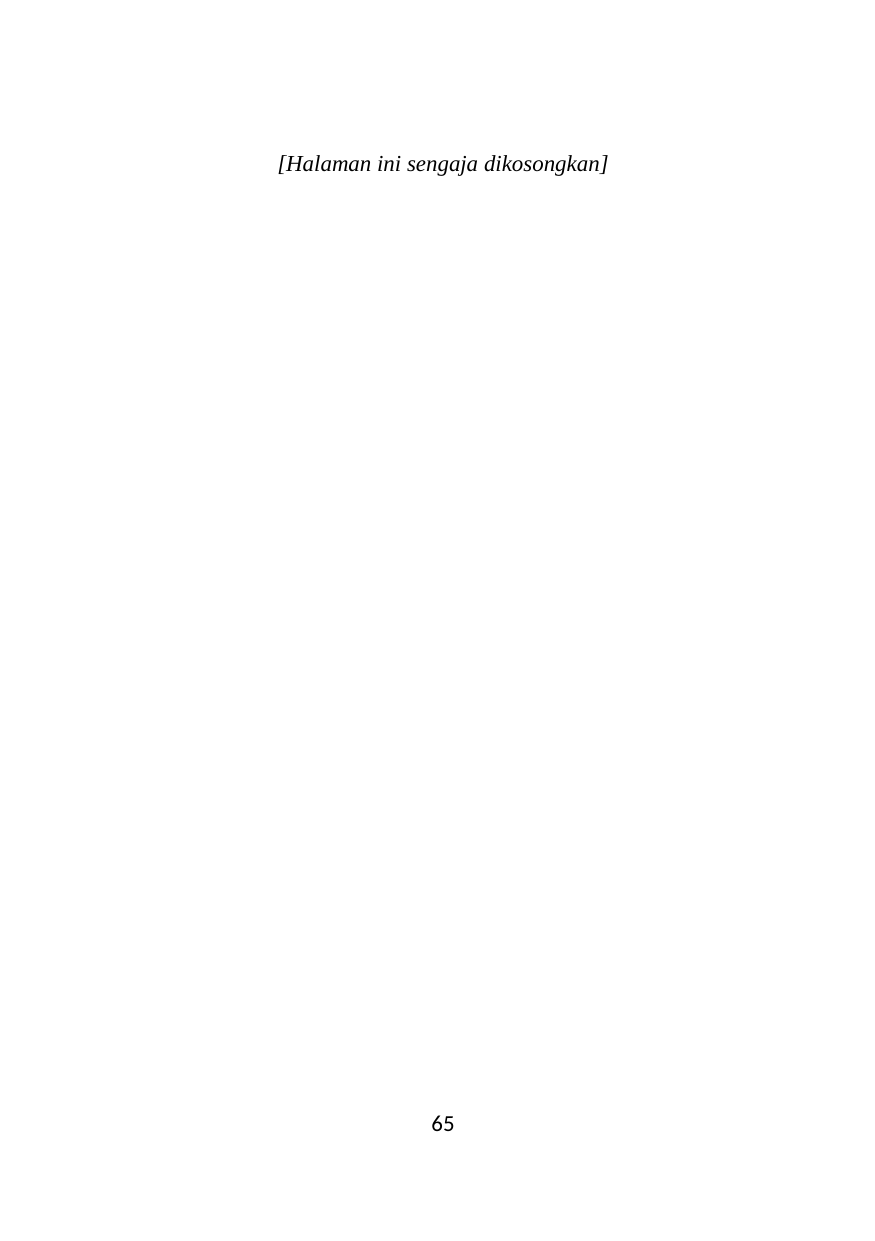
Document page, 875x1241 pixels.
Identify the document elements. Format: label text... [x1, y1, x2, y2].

text [Halaman ini sengaja dikosongkan] [118, 150, 767, 176]
